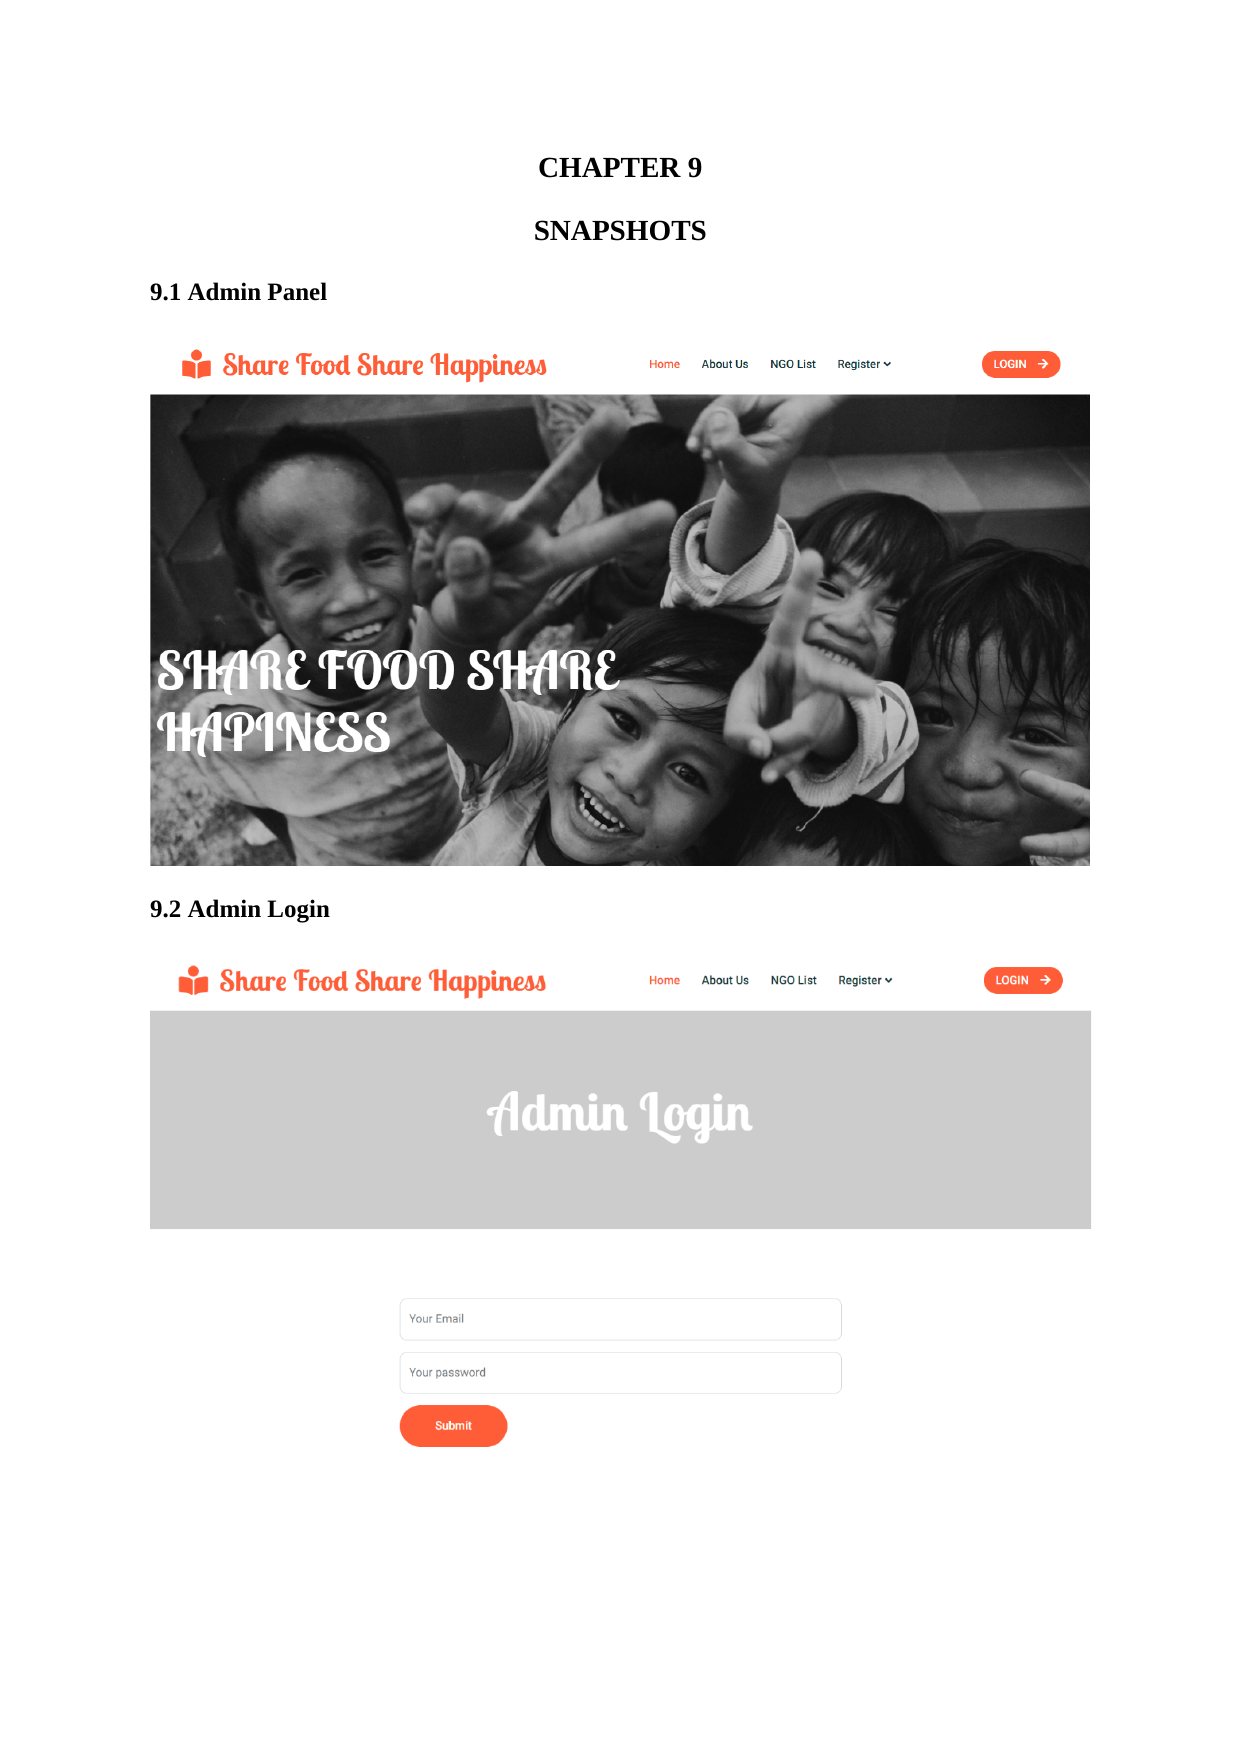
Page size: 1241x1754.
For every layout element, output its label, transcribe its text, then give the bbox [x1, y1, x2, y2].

text SNAPSHOTS [150, 213, 1090, 247]
text CHAPTER 9 [150, 150, 1090, 183]
text 9.2 Admin Login [150, 894, 1090, 923]
text 9.1 Admin Panel [150, 277, 1090, 306]
picture [150, 952, 1092, 1469]
picture [150, 335, 1090, 866]
